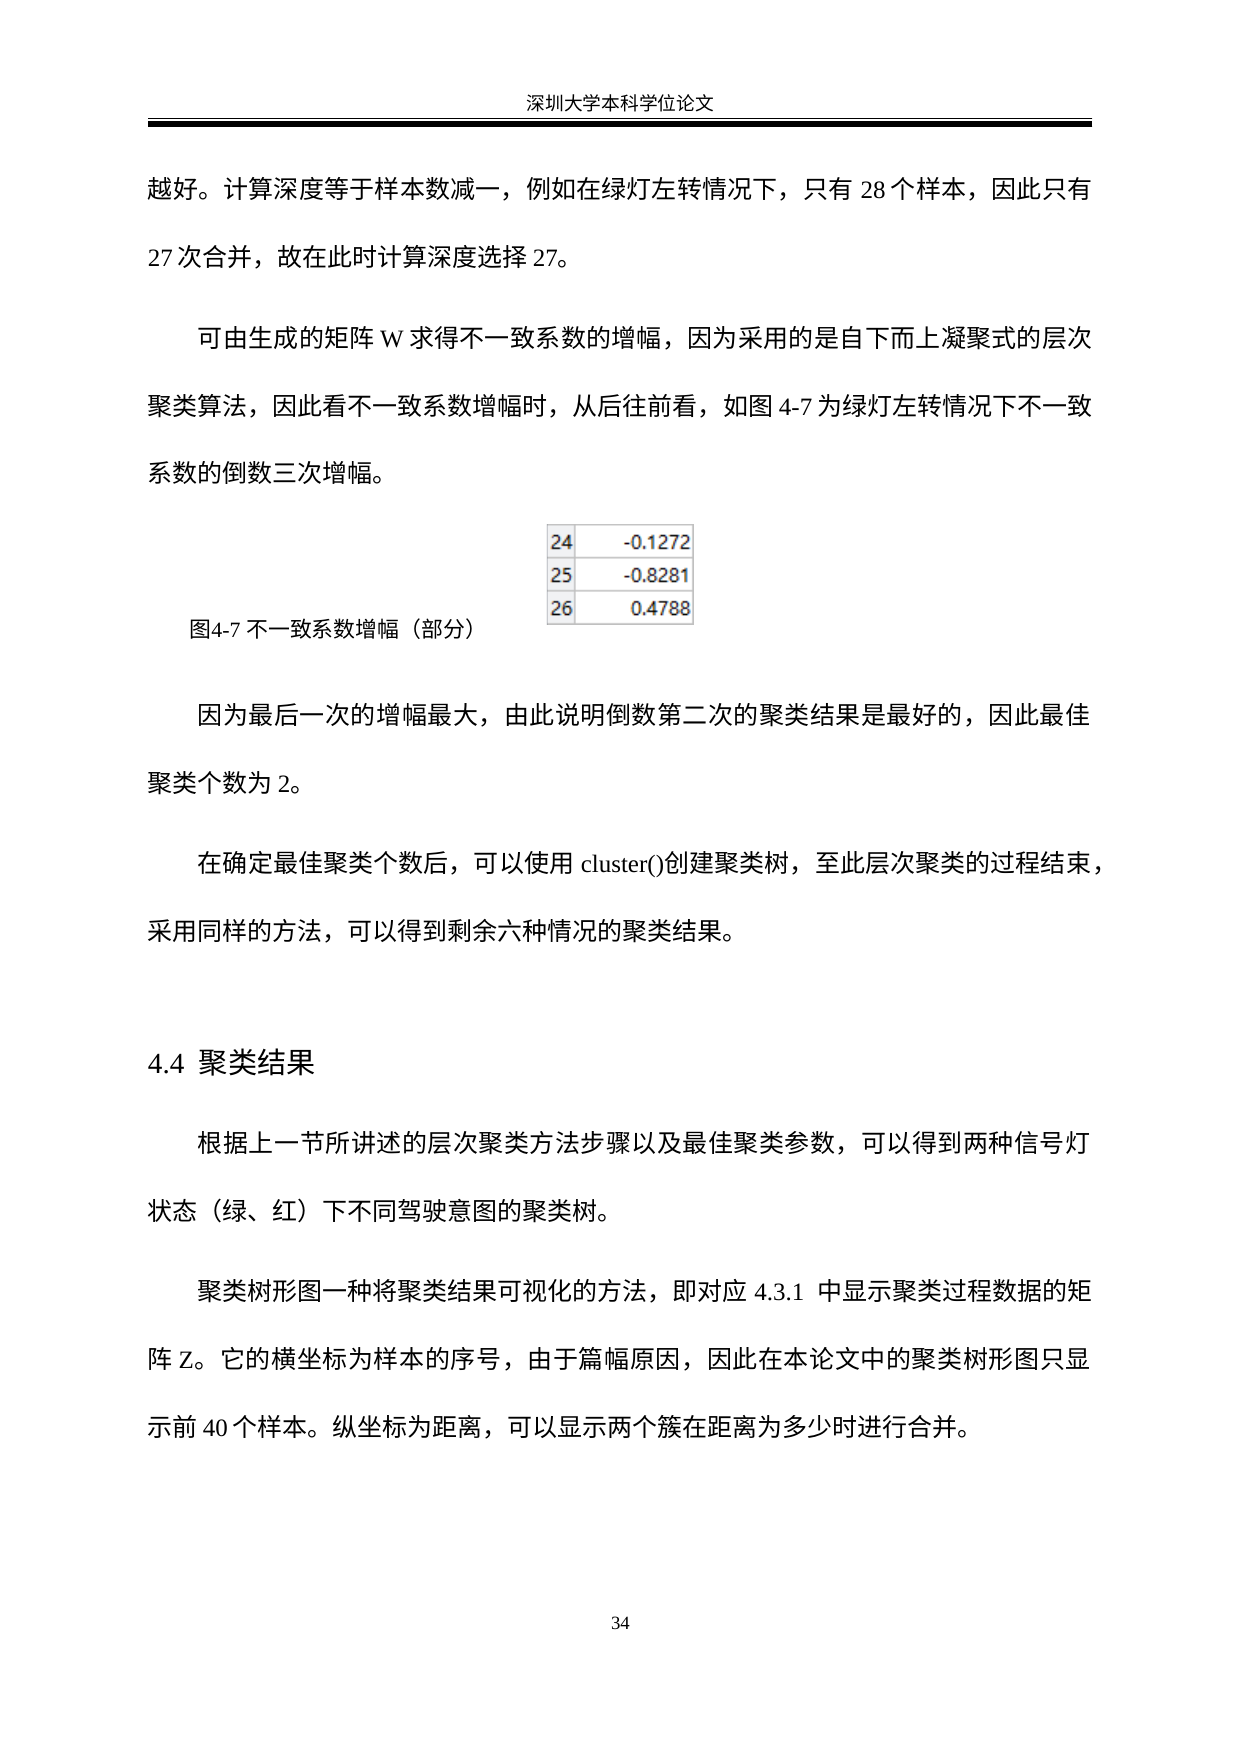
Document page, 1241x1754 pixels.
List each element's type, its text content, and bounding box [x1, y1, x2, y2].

subtitle 不一致系数增幅（部分） [148, 611, 1092, 645]
subtitle 聚类结果 [148, 1027, 1092, 1095]
text 可由生成的矩阵W求得不一致系数的增幅，因为采用的是自下而上凝聚式的层次聚类算法，因此看不一致系数增幅时，从后往前看，如图4-7为绿灯左转情况下不一致系数的倒数三次增幅。 [148, 302, 1092, 506]
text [148, 154, 1092, 290]
picture [546, 524, 694, 625]
text 根据上一节所讲述的层次聚类方法步骤以及最佳聚类参数，可以得到两种信号灯状态（绿、红）下不同驾驶意图的聚类树。 [148, 1107, 1092, 1243]
text 在确定最佳聚类个数后，可以使用cluster()创建聚类树，至此层次聚类的过程结束，采用同样的方法，可以得到剩余六种情况的聚类结果。 [148, 828, 1092, 963]
text 因为最后一次的增幅最大，由此说明倒数第二次的聚类结果是最好的，因此最佳聚类个数为2。 [148, 679, 1092, 815]
text 聚类树形图一种将聚类结果可视化的方法，即对应4.3.1 中显示聚类过程数据的矩阵Z。它的横坐标为样本的序号，由于篇幅原因，因此在本论文中的聚类树形图只显示前40个样本。纵坐标为距离，可以显示两个簇在距离为多少时进行合并。 [148, 1256, 1092, 1459]
